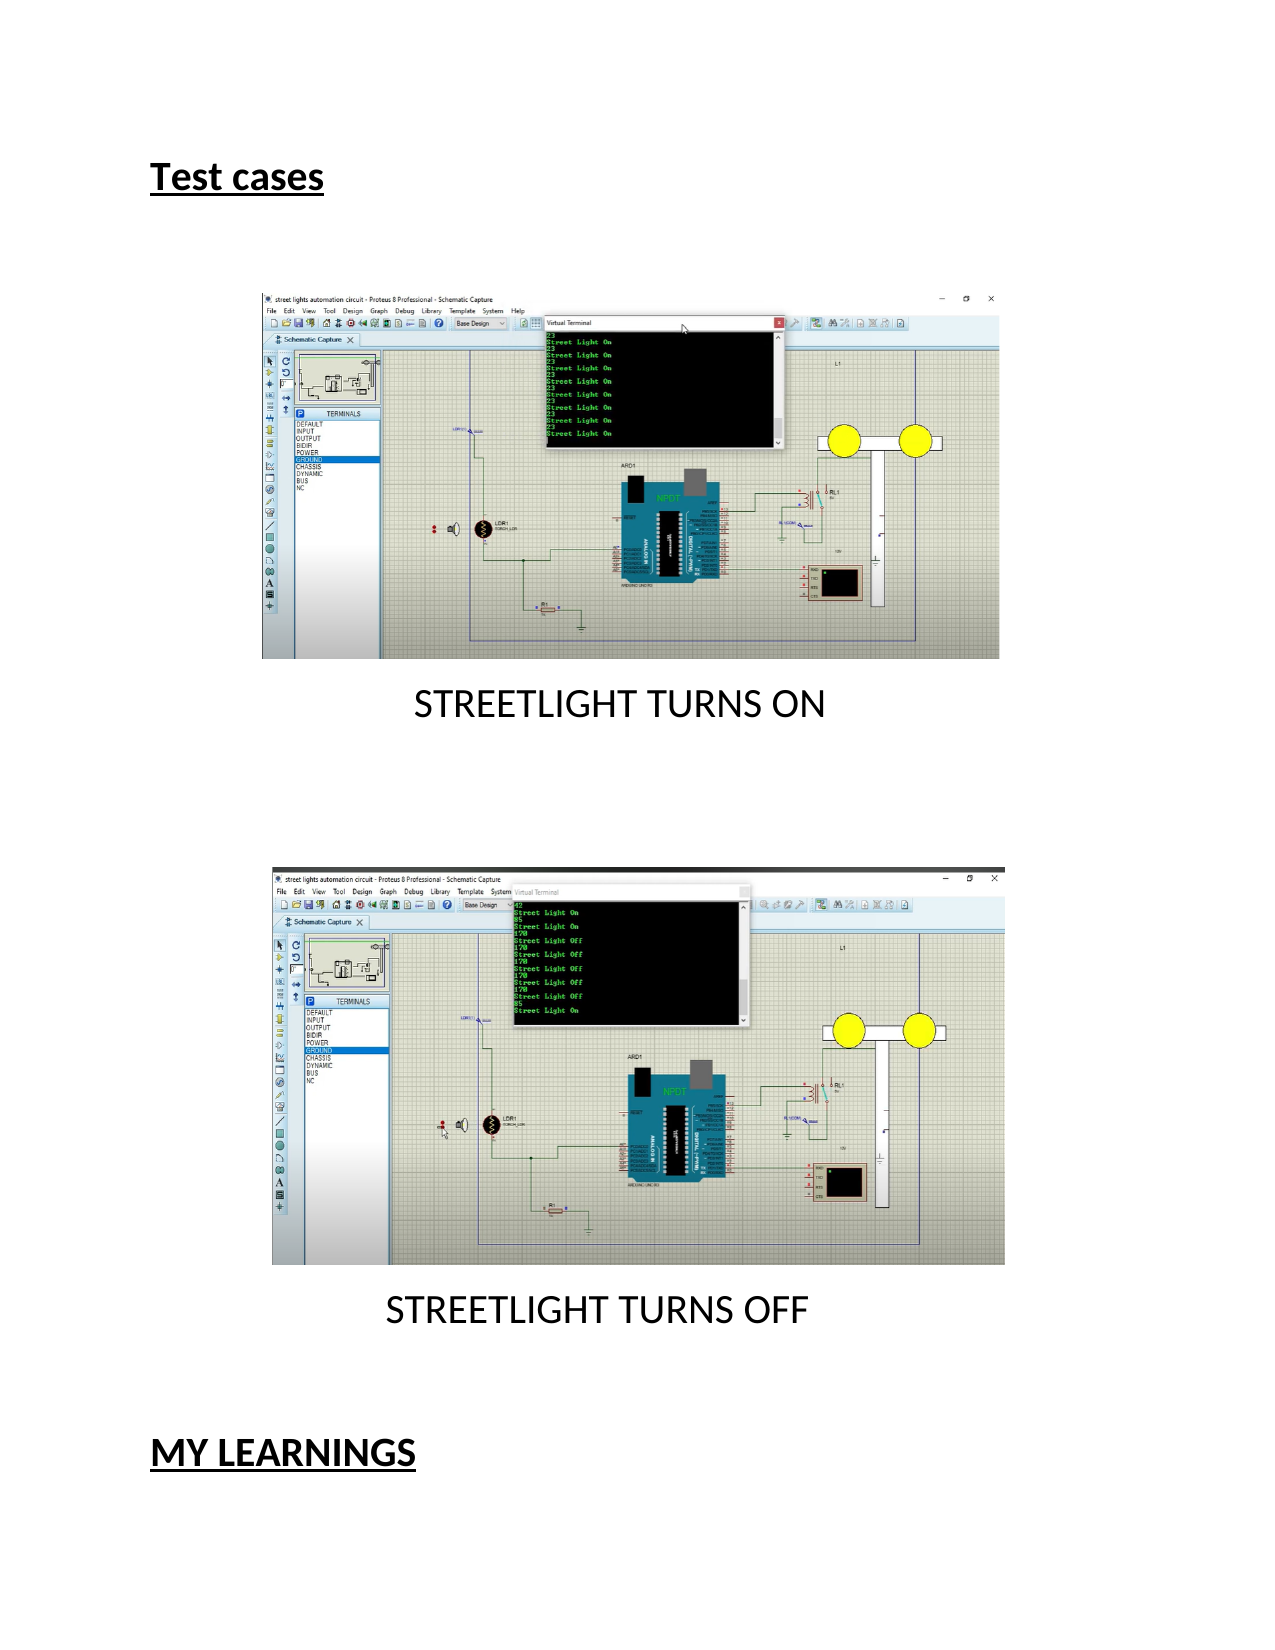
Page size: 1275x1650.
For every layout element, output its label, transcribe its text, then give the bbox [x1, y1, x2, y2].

text Test cases [150, 150, 1125, 201]
text MY LEARNINGS [150, 1426, 1125, 1477]
text STREETLIGHT TURNS ON [150, 677, 1125, 728]
text STREETLIGHT TURNS OFF [150, 1283, 1125, 1334]
